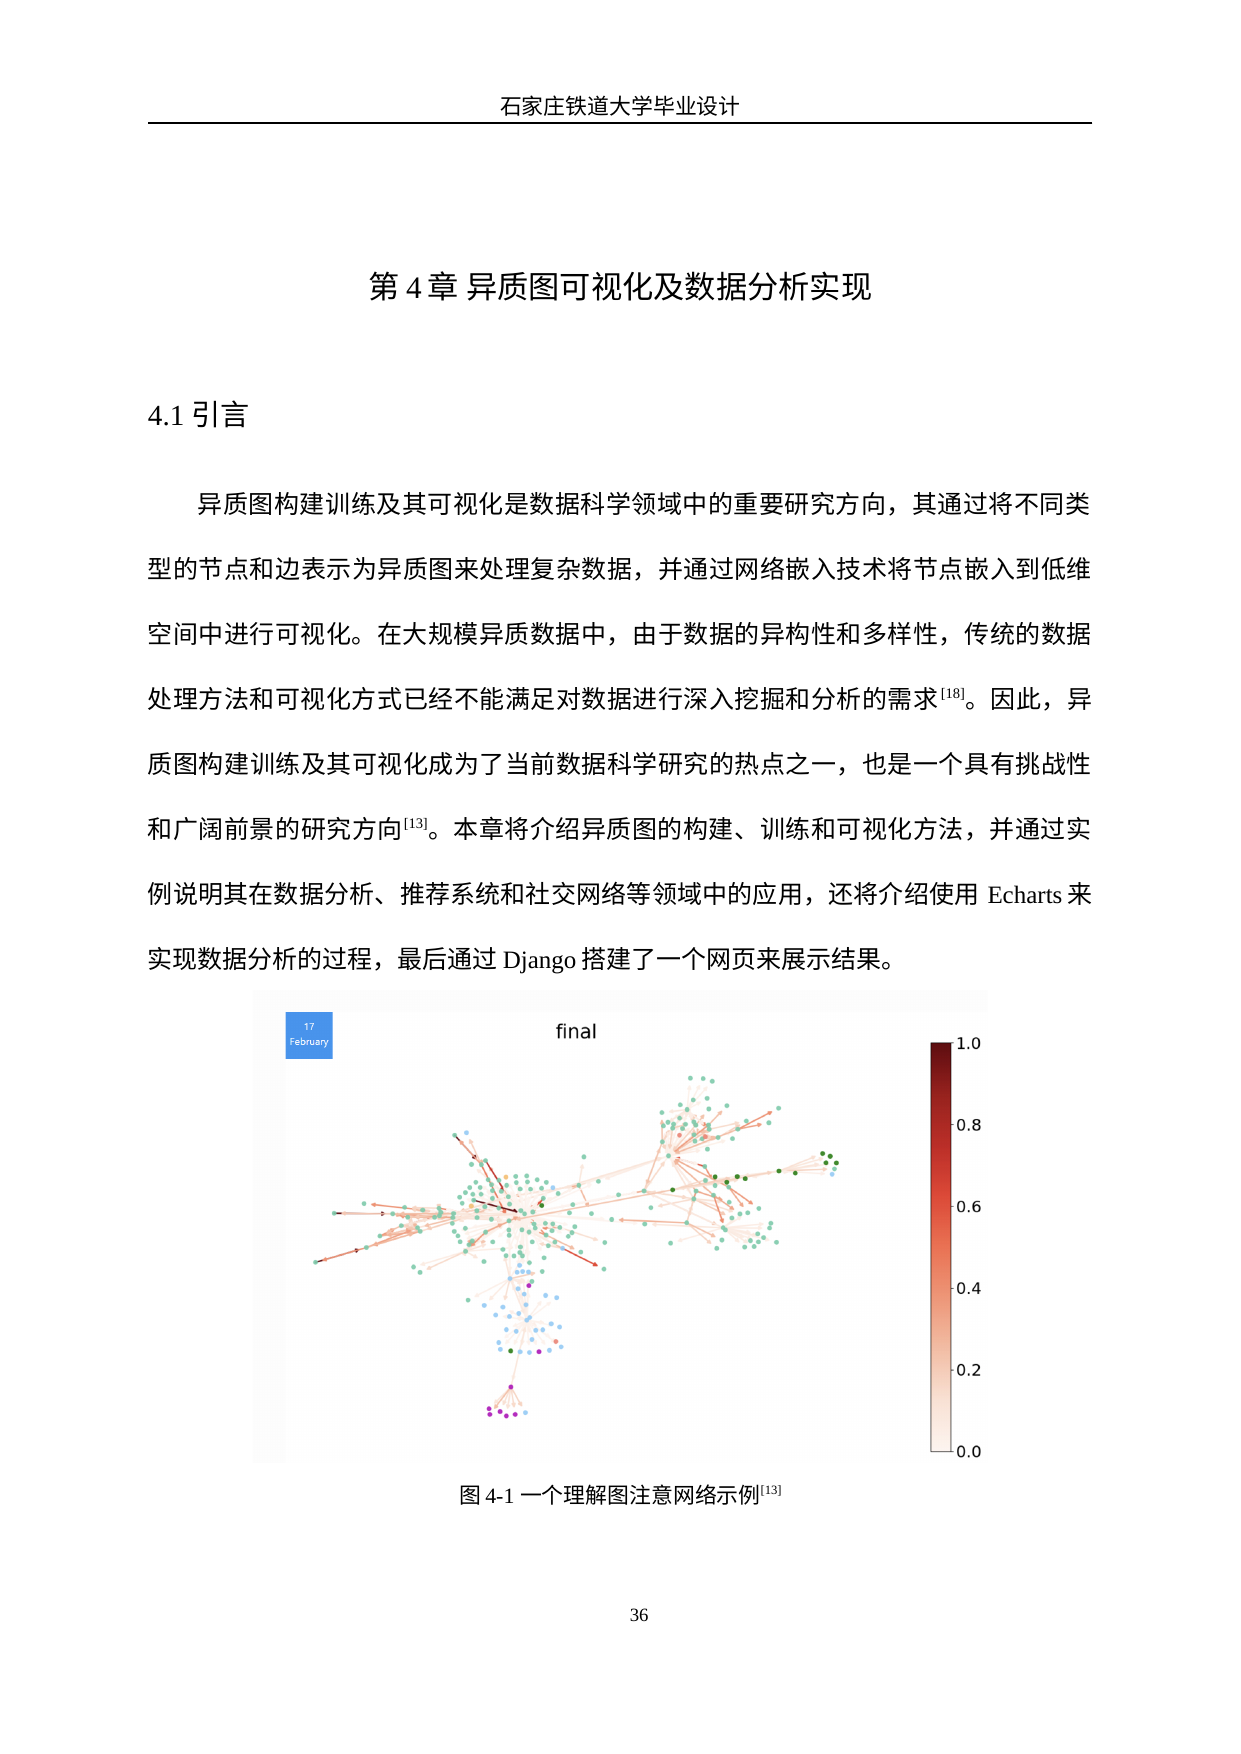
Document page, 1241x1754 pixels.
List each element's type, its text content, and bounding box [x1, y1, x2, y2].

subtitle 第4章 异质图可视化及数据分析实现 [148, 252, 1092, 317]
subtitle 4.1 引言 [148, 380, 1092, 445]
text 图4-1 一个理解图注意网络示例[13] [148, 1477, 1092, 1510]
picture [252, 990, 988, 1463]
text 异质图构建训练及其可视化是数据科学领域中的重要研究方向，其通过将不同类型的节点和边表示为异质图来处理复杂数据，并通过网络嵌入技术将节点嵌入到低维空间中进行可视化。在大规模异质数据中，由于数据的异构性和多样性，传统的数据处理方法和可视化方式已经不能满足对数据进行深入挖掘和分析的需求[18]。因此，异质图构建训练及其可视化成为了当前数据科学研究的热点之一，也是一个具有挑战性和广阔前景的研究方向[13]。本章将介绍异质图的构建、训练和可视化方法，并通过实例说明其在数据分析、推荐系统和社交网络等领域中的应用，还将介绍使用Echarts来实现数据分析的过程，最后通过Django搭建了一个网页来展示结果。 [148, 470, 1092, 990]
